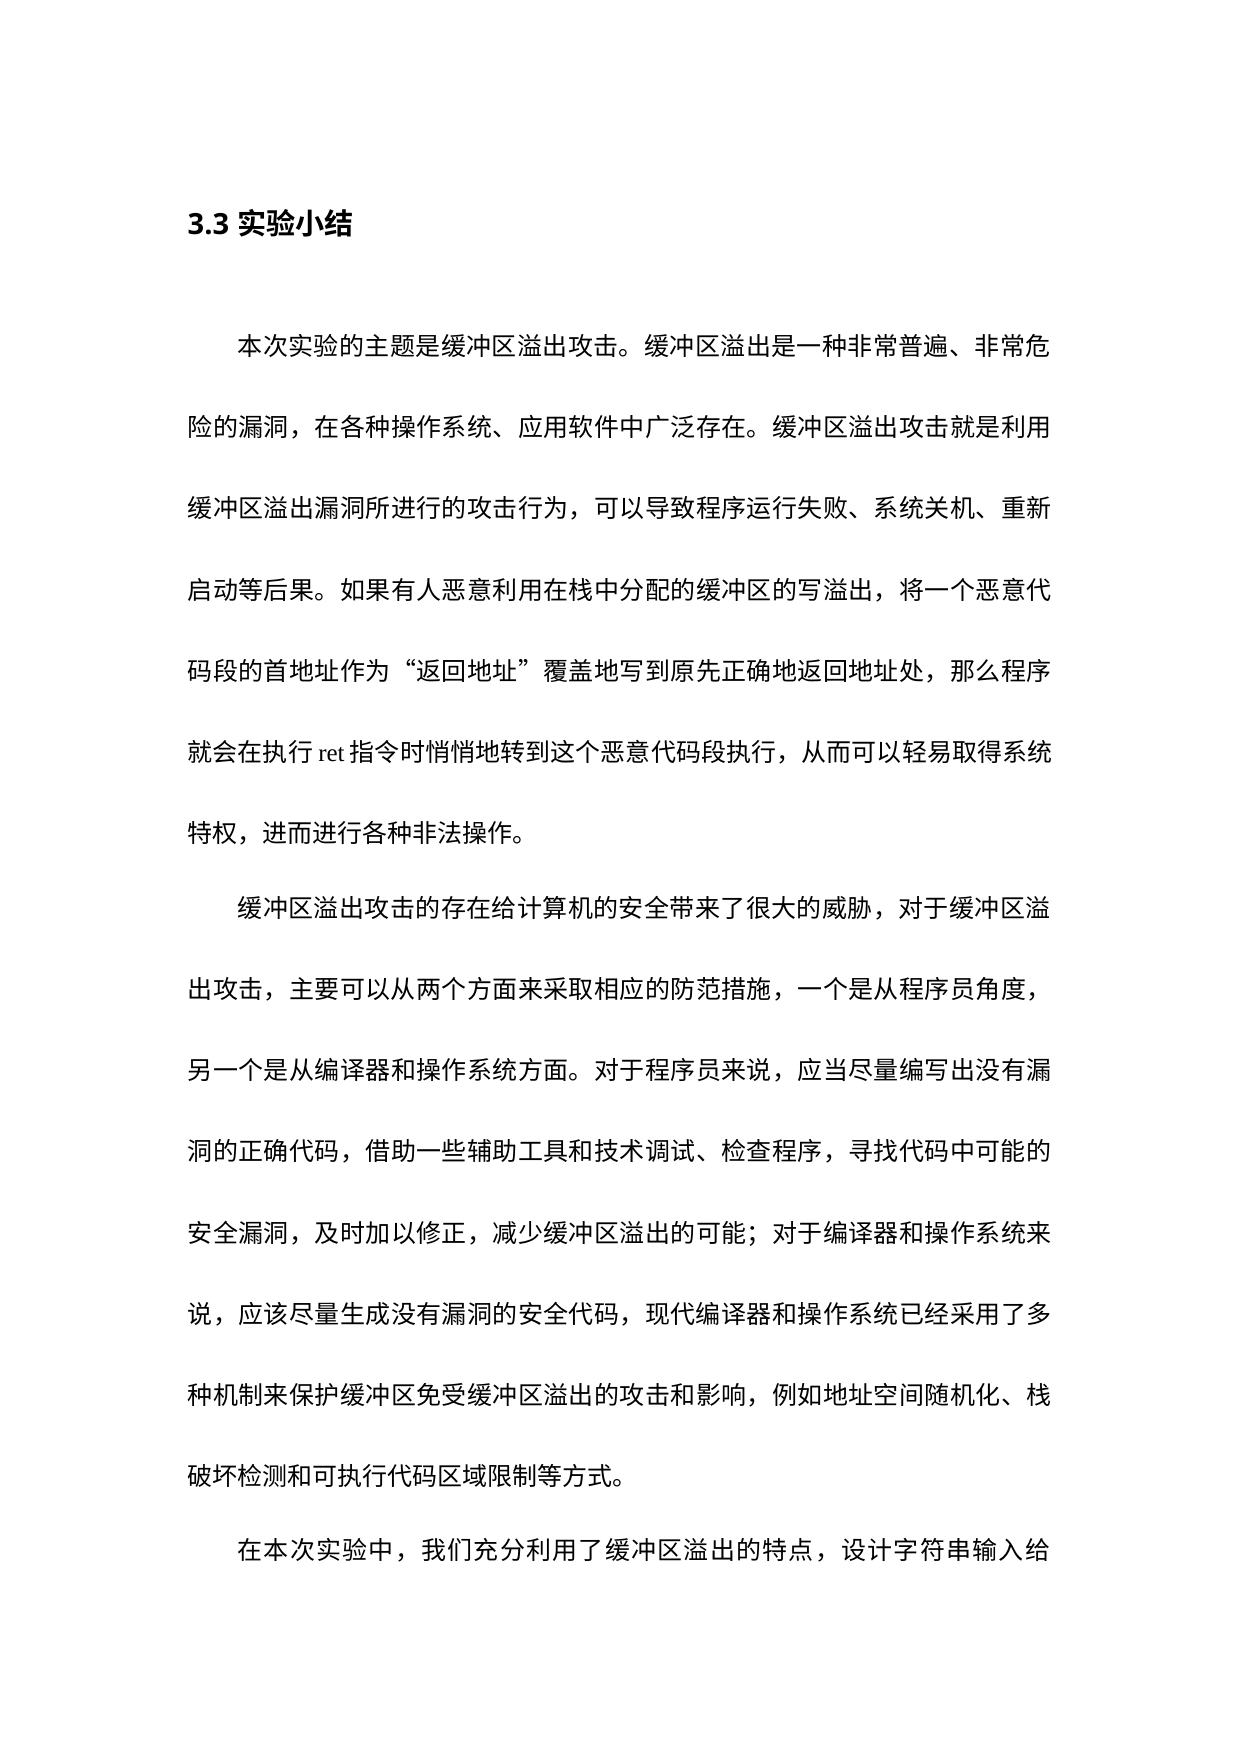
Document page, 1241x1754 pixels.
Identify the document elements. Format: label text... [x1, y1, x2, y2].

subtitle 3.3 实验小结 [187, 189, 1053, 254]
text 缓冲区溢出攻击的存在给计算机的安全带来了很大的威胁，对于缓冲区溢出攻击，主要可以从两个方面来采取相应的防范措施，一个是从程序员角度，另一个是从编译器和操作系统方面。对于程序员来说，应当尽量编写出没有漏洞的正确代码，借助一些辅助工具和技术调试、检查程序，寻找代码中可能的安全漏洞，及时加以修正，减少缓冲区溢出的可能；对于编译器和操作系统来说，应该尽量生成没有漏洞的安全代码，现代编译器和操作系统已经采用了多种机制来保护缓冲区免受缓冲区溢出的攻击和影响，例如地址空间随机化、栈破坏检测和可执行代码区域限制等方式。 [187, 874, 1053, 1507]
text 本次实验的主题是缓冲区溢出攻击。缓冲区溢出是一种非常普遍、非常危险的漏洞，在各种操作系统、应用软件中广泛存在。缓冲区溢出攻击就是利用缓冲区溢出漏洞所进行的攻击行为，可以导致程序运行失败、系统关机、重新启动等后果。如果有人恶意利用在栈中分配的缓冲区的写溢出，将一个恶意代码段的首地址作为“返回地址”覆盖地写到原先正确地返回地址处，那么程序就会在执行ret指令时悄悄地转到这个恶意代码段执行，从而可以轻易取得系统特权，进而进行各种非法操作。 [187, 312, 1053, 864]
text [187, 1516, 1053, 1581]
